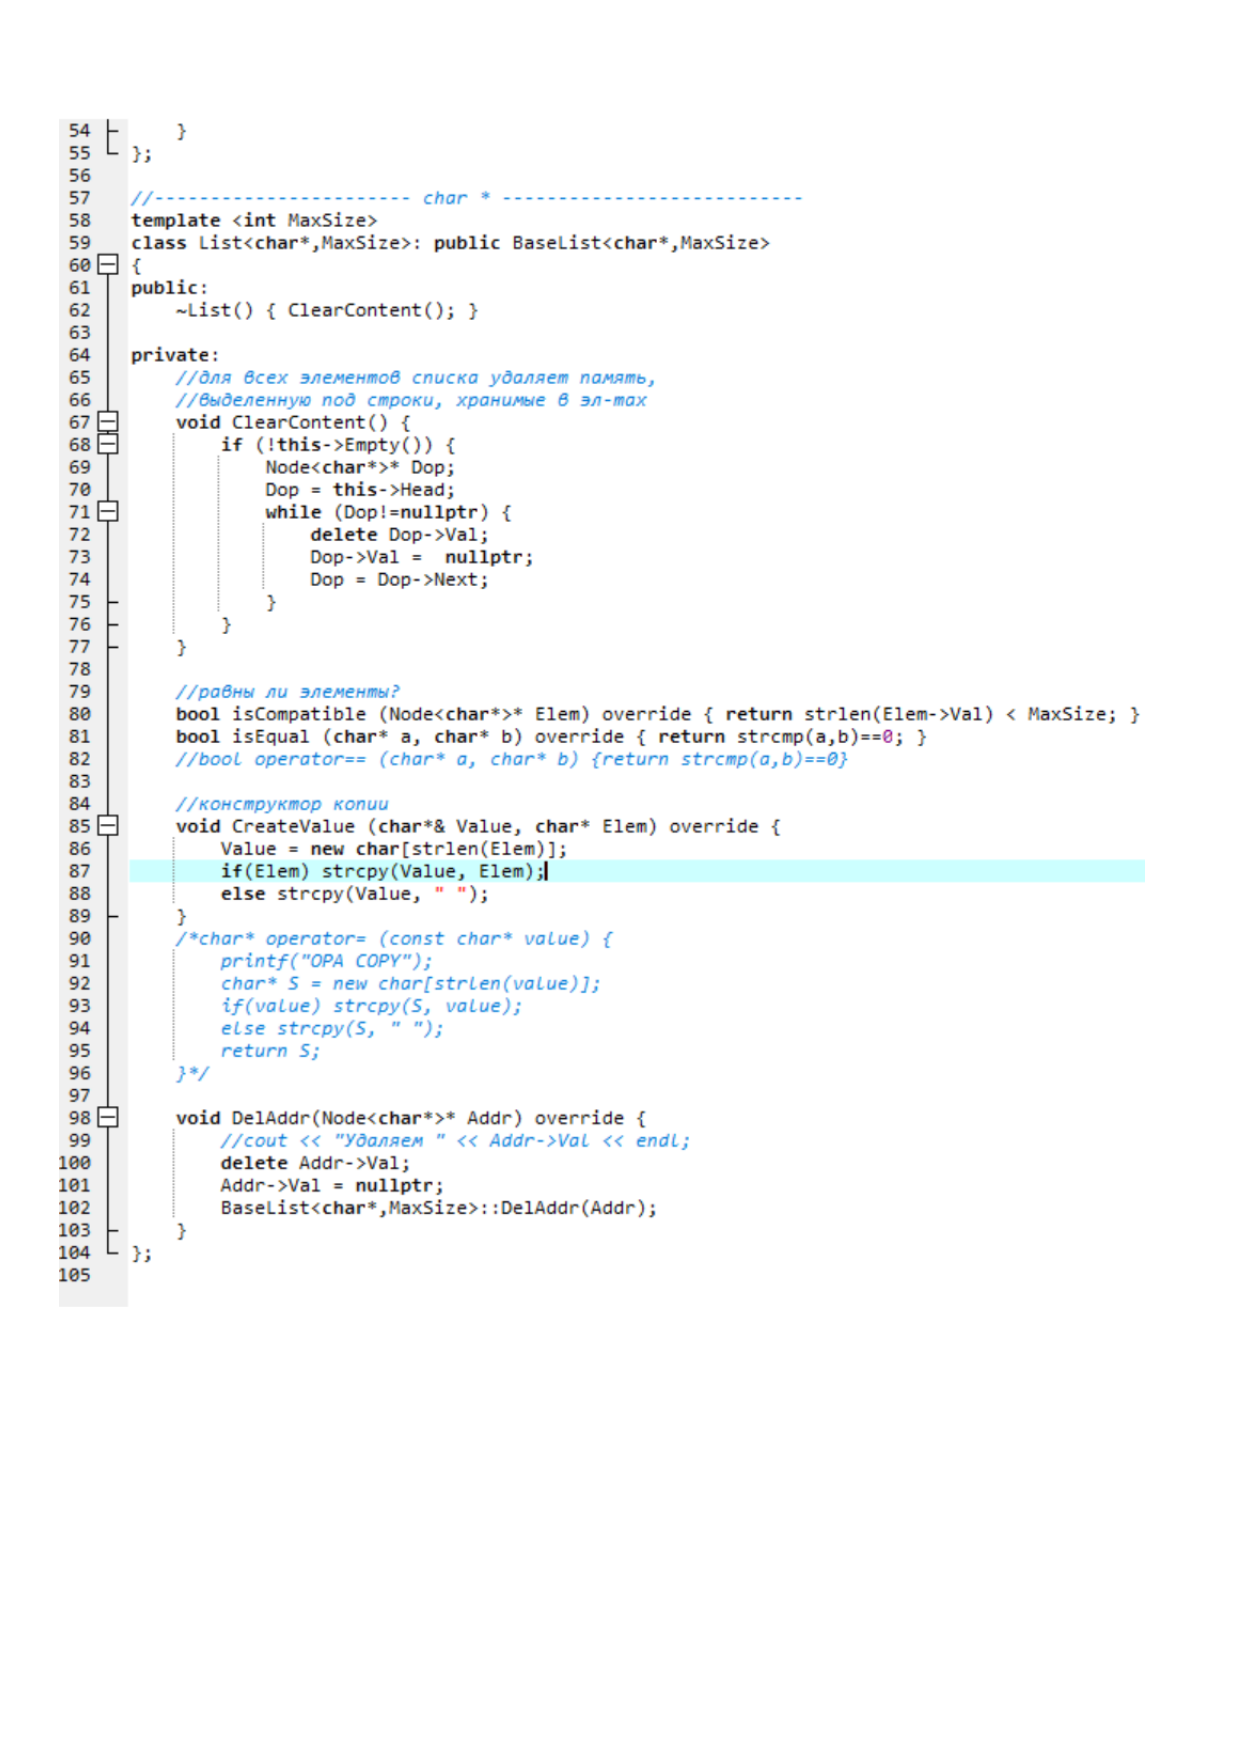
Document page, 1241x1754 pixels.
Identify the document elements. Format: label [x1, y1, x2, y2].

picture [59, 118, 1145, 1307]
